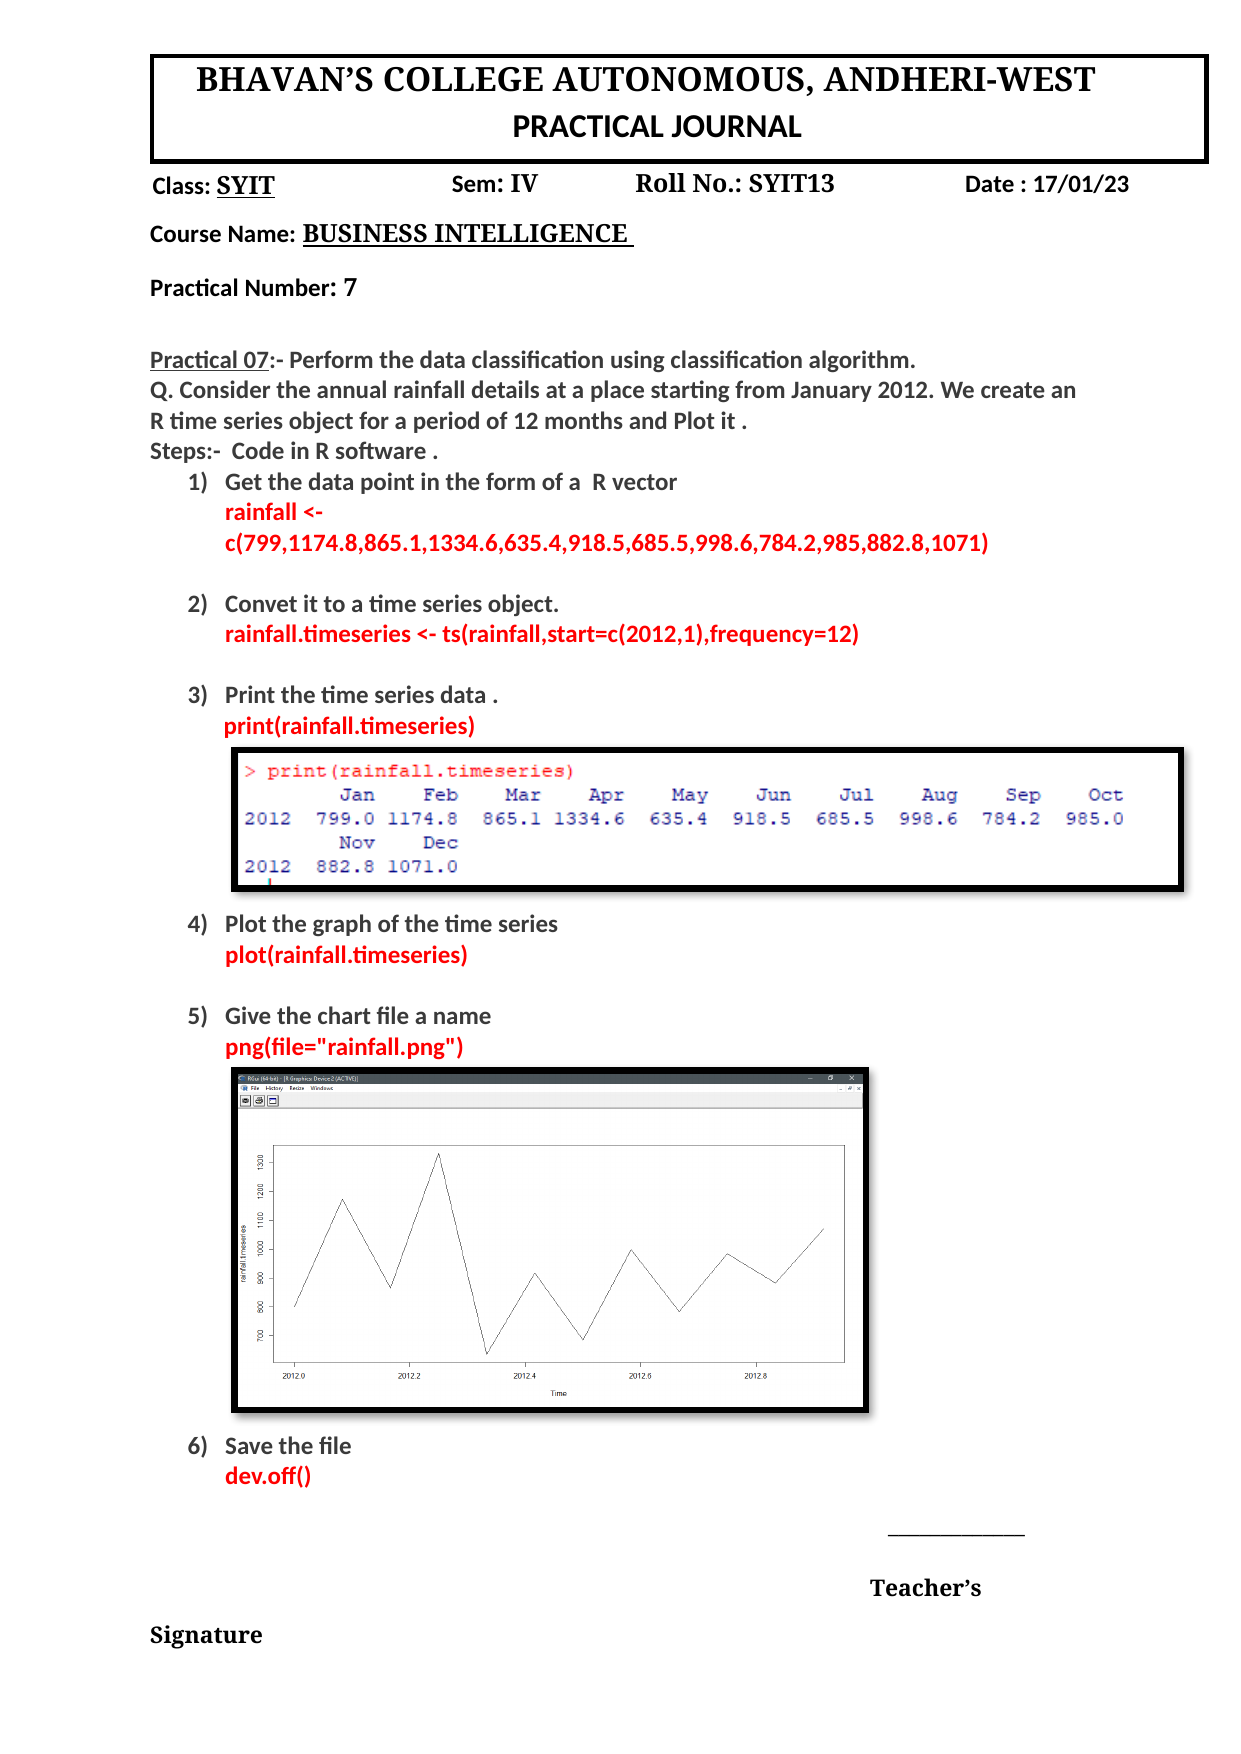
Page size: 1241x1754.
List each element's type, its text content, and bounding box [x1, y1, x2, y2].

list dev.off() [225, 1461, 1090, 1491]
list rainfall.timeseries <- ts(rainfall,start=c(2012,1),frequency=12) [225, 618, 1090, 649]
list png(file="rainfall.png") [225, 1031, 1090, 1061]
list Give the chart file a name [187, 1000, 1090, 1031]
list plot(rainfall.timeseries) [225, 939, 1090, 969]
text Steps:- Code in R software . [150, 435, 1090, 466]
text Practical 07:- Perform the data classification using classification algorithm. [150, 344, 1090, 374]
list Plot the graph of the time series [187, 908, 1090, 939]
list Print the time series data . [187, 679, 1090, 710]
picture [238, 753, 1178, 885]
list Convet it to a time series object. [187, 588, 1090, 618]
list Save the file [187, 1430, 1090, 1461]
list Get the data point in the form of a R vector [187, 466, 1090, 496]
text print(rainfall.timeseries) [150, 710, 1090, 741]
picture [238, 1074, 863, 1407]
text Q. Consider the annual rainfall details at a place starting from January 2012. We create an R time series object for a period of 12 months and Plot it . [150, 374, 1090, 435]
list rainfall <- c(799,1174.8,865.1,1334.6,635.4,918.5,685.5,998.6,784.2,985,882.8,1071) [225, 496, 1090, 557]
